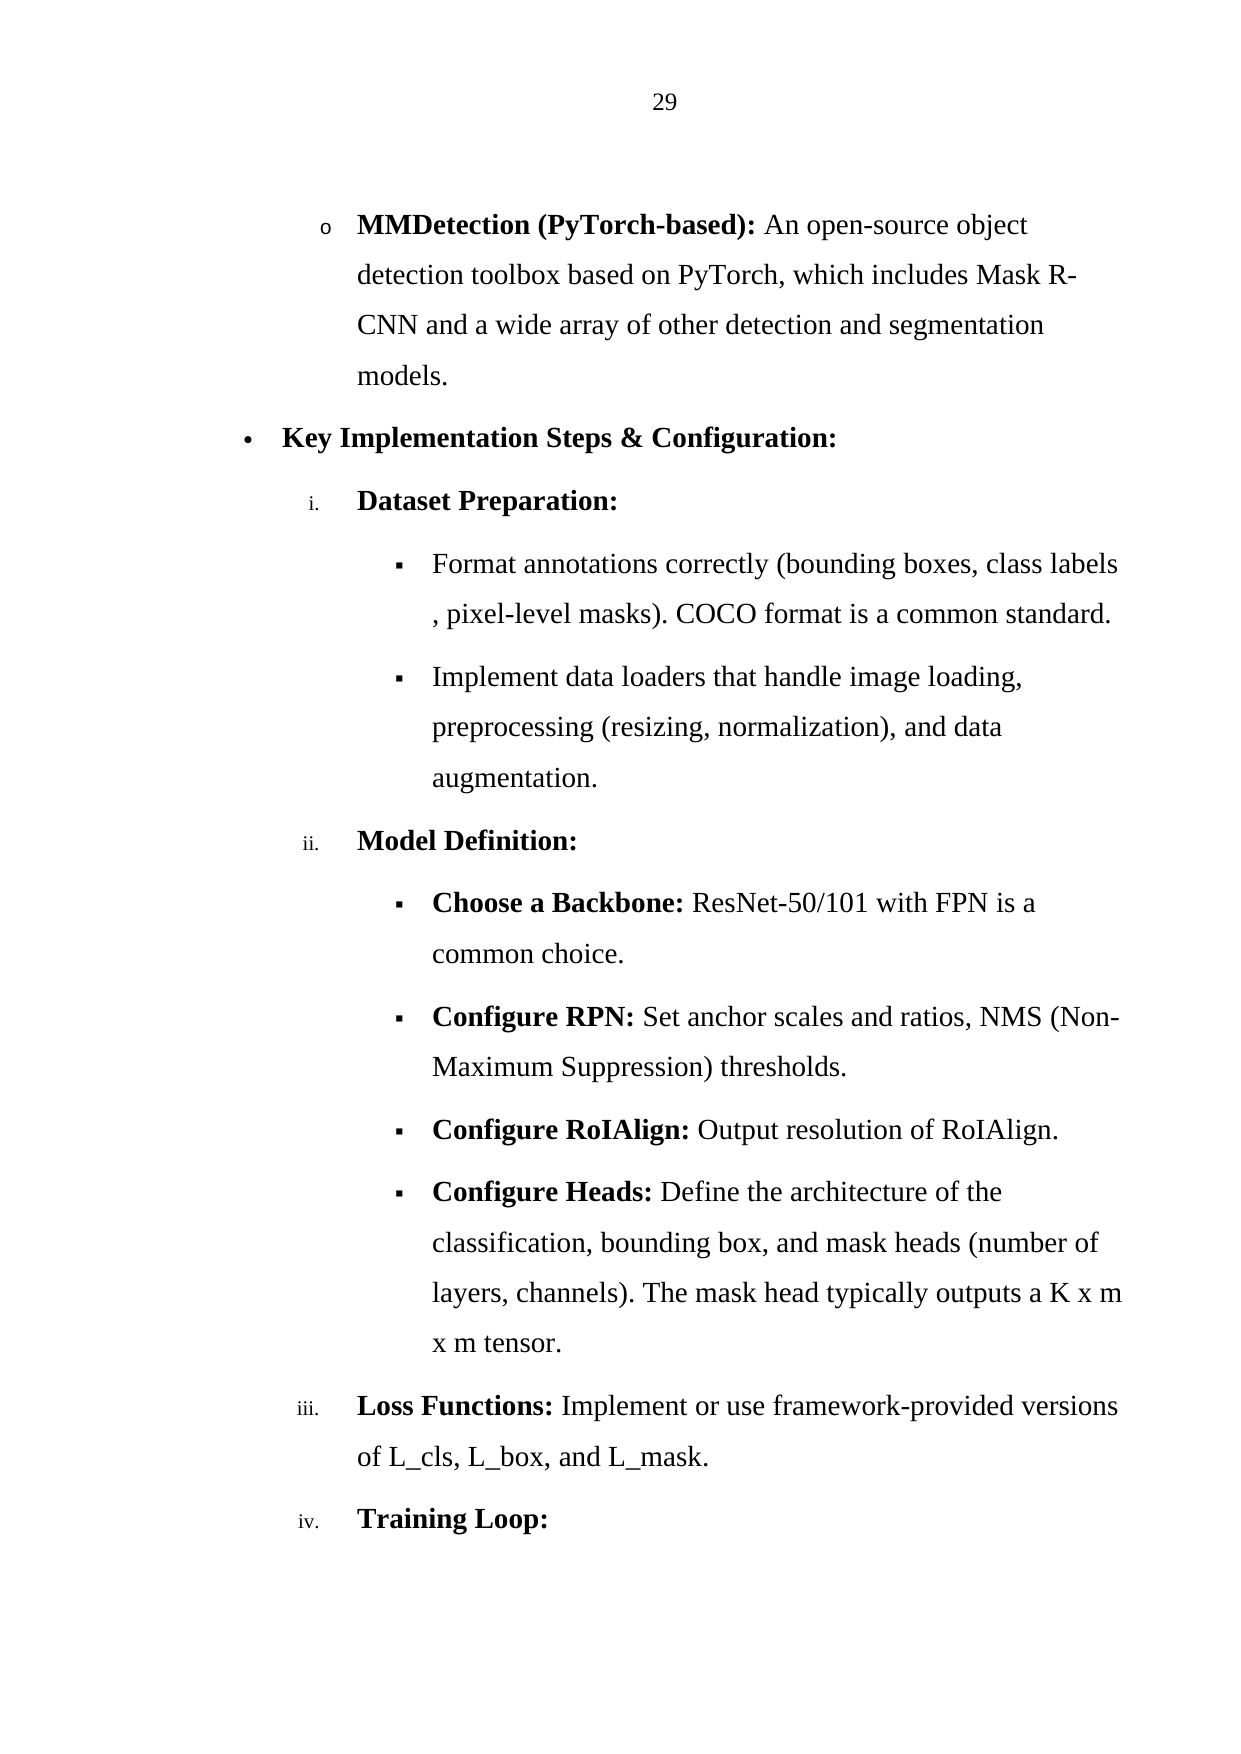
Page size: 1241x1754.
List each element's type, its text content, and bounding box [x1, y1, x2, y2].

list Key Implementation Steps & Configuration: [244, 421, 1122, 454]
list Training Loop: [319, 1501, 1122, 1535]
list Configure RPN: Set anchor scales and ratios, NMS (Non-Maximum Suppression) thresholds. [394, 999, 1122, 1082]
list Loss Functions: Implement or use framework-provided versions of L_cls, L_box, and L_mask. [319, 1388, 1122, 1472]
list Configure Heads: Define the architecture of the classification, bounding box, and mask heads (number of layers, channels). The mask head typically outputs a K x m x m tensor. [394, 1174, 1122, 1359]
list Format annotations correctly (bounding boxes, class labels, pixel-level masks). COCO format is a common standard. [394, 546, 1122, 630]
list Configure RoIAlign: Output resolution of RoIAlign. [394, 1112, 1122, 1145]
list Implement data loaders that handle image loading, preprocessing (resizing, normalization), and data augmentation. [394, 659, 1122, 793]
list Choose a Backbone: ResNet-50/101 with FPN is a common choice. [394, 886, 1122, 969]
list Model Definition: [319, 823, 1122, 856]
list MMDetection (PyTorch-based): An open-source object detection toolbox based on PyTorch, which includes Mask R-CNN and a wide array of other detection and segmentation models. [319, 207, 1122, 391]
list Dataset Preparation: [319, 483, 1122, 517]
